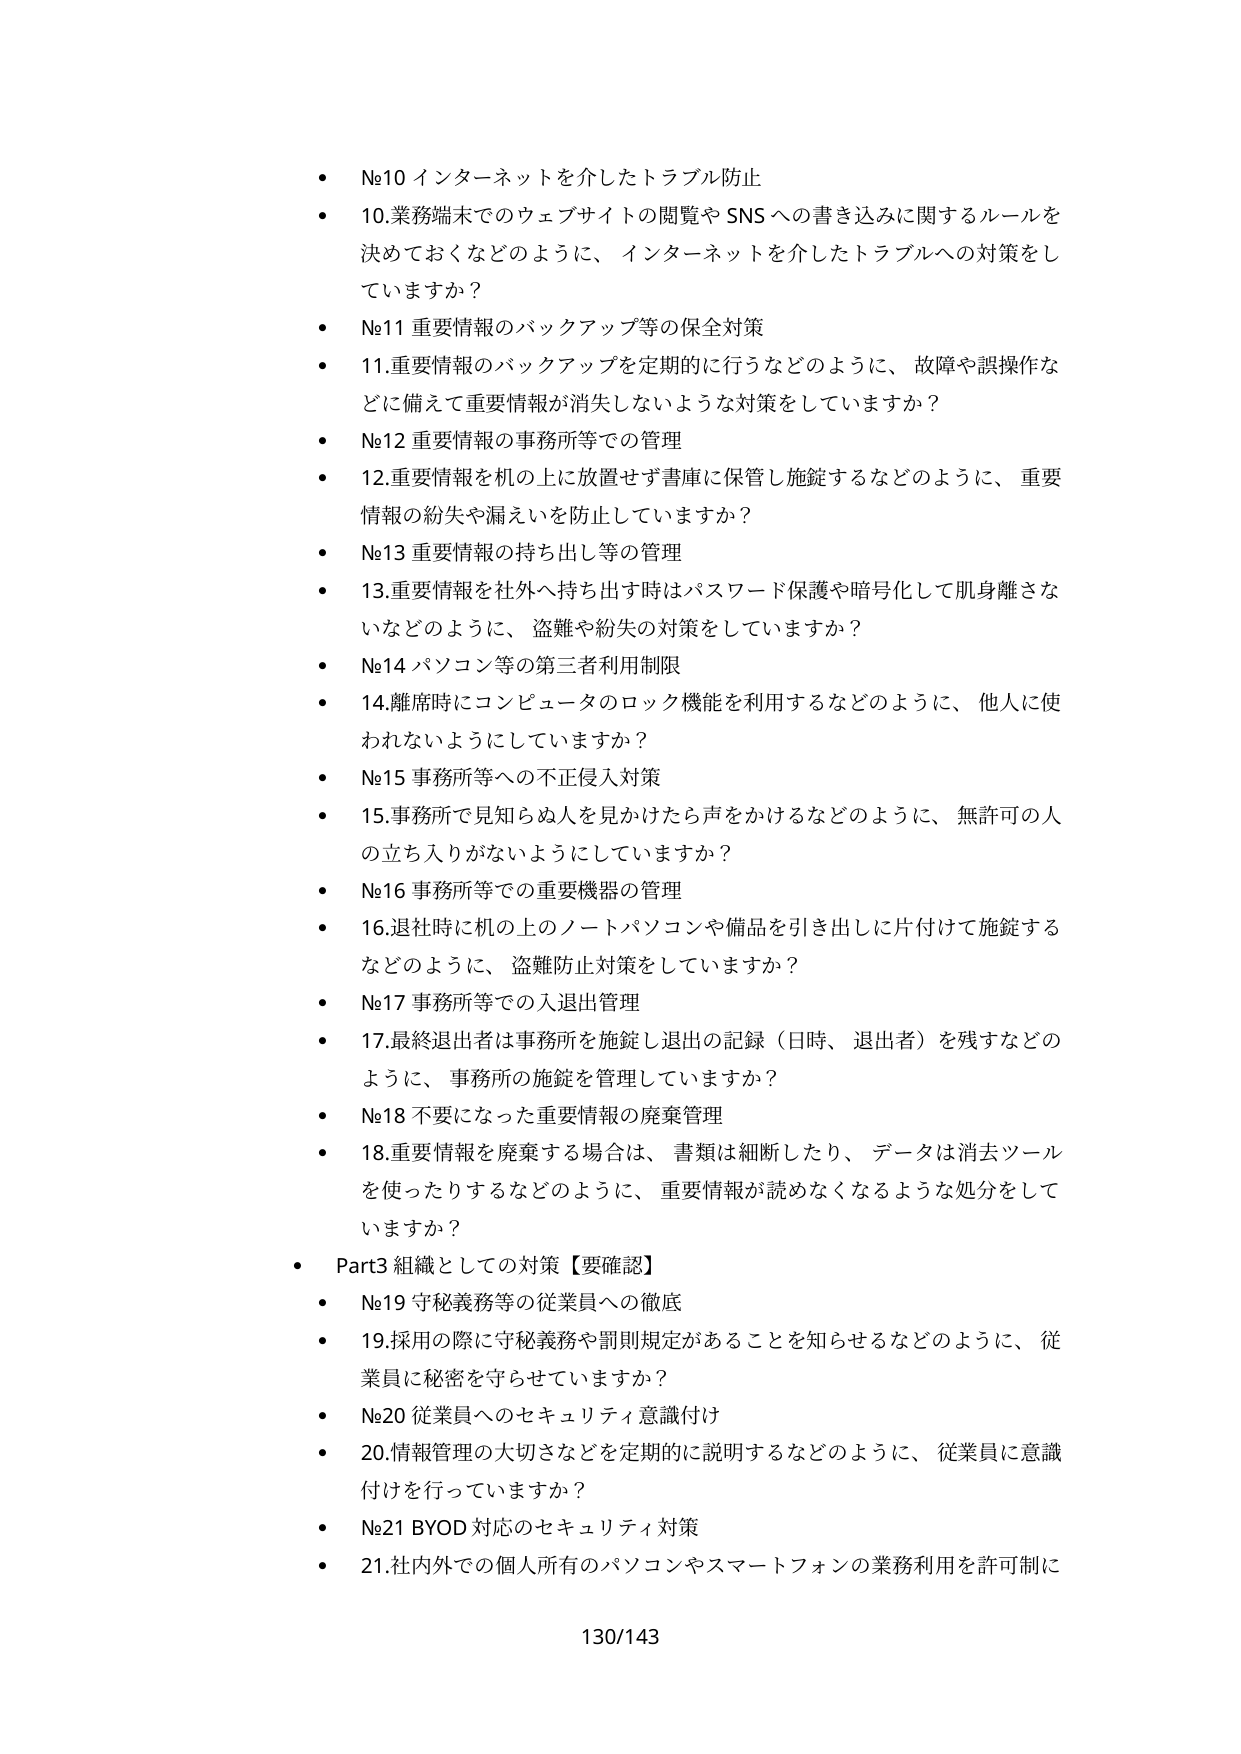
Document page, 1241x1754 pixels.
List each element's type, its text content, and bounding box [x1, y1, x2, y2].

list №18 不要になった重要情報の廃棄管理 [319, 1096, 1063, 1133]
list №21 BYOD対応のセキュリティ対策 [319, 1508, 1063, 1546]
list 15.事務所で見知らぬ人を見かけたら声をかけるなどのように、 無許可の人の立ち入りがないようにしていますか？ [319, 796, 1063, 871]
list 18.重要情報を廃棄する場合は、 書類は細断したり、 データは消去ツールを使ったりするなどのように、 重要情報が読めなくなるような処分をしていますか？ [319, 1133, 1063, 1246]
list №13 重要情報の持ち出し等の管理 [319, 533, 1063, 571]
list 19.採用の際に守秘義務や罰則規定があることを知らせるなどのように、 従業員に秘密を守らせていますか？ [319, 1321, 1063, 1396]
list №14 パソコン等の第三者利用制限 [319, 646, 1063, 683]
list 16.退社時に机の上のノートパソコンや備品を引き出しに片付けて施錠するなどのように、 盗難防止対策をしていますか？ [319, 908, 1063, 983]
list 14.離席時にコンピュータのロック機能を利用するなどのように、 他人に使われないようにしていますか？ [319, 683, 1063, 758]
list 11.重要情報のバックアップを定期的に行うなどのように、 故障や誤操作などに備えて重要情報が消失しないような対策をしていますか？ [319, 346, 1063, 421]
list 20.情報管理の大切さなどを定期的に説明するなどのように、 従業員に意識付けを行っていますか？ [319, 1433, 1063, 1508]
list Part3 組織としての対策【要確認】 [294, 1246, 1063, 1283]
list 10.業務端末でのウェブサイトの閲覧やSNS への書き込みに関するルールを決めておくなどのように、 インターネットを介したトラブルへの対策をしていますか？ [319, 196, 1063, 308]
list №19 守秘義務等の従業員への徹底 [319, 1283, 1063, 1321]
list №15 事務所等への不正侵入対策 [319, 758, 1063, 796]
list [319, 1546, 1063, 1583]
list №16 事務所等での重要機器の管理 [319, 871, 1063, 908]
list №11 重要情報のバックアップ等の保全対策 [319, 308, 1063, 346]
list 12.重要情報を机の上に放置せず書庫に保管し施錠するなどのように、 重要情報の紛失や漏えいを防止していますか？ [319, 458, 1063, 533]
list №20 従業員へのセキュリティ意識付け [319, 1396, 1063, 1433]
list №12 重要情報の事務所等での管理 [319, 421, 1063, 458]
list 13.重要情報を社外へ持ち出す時はパスワード保護や暗号化して肌身離さないなどのように、 盗難や紛失の対策をしていますか？ [319, 571, 1063, 646]
list 17.最終退出者は事務所を施錠し退出の記録（日時、 退出者）を残すなどのように、 事務所の施錠を管理していますか？ [319, 1021, 1063, 1096]
list №17 事務所等での入退出管理 [319, 983, 1063, 1021]
list №10 インターネットを介したトラブル防止 [319, 158, 1063, 196]
